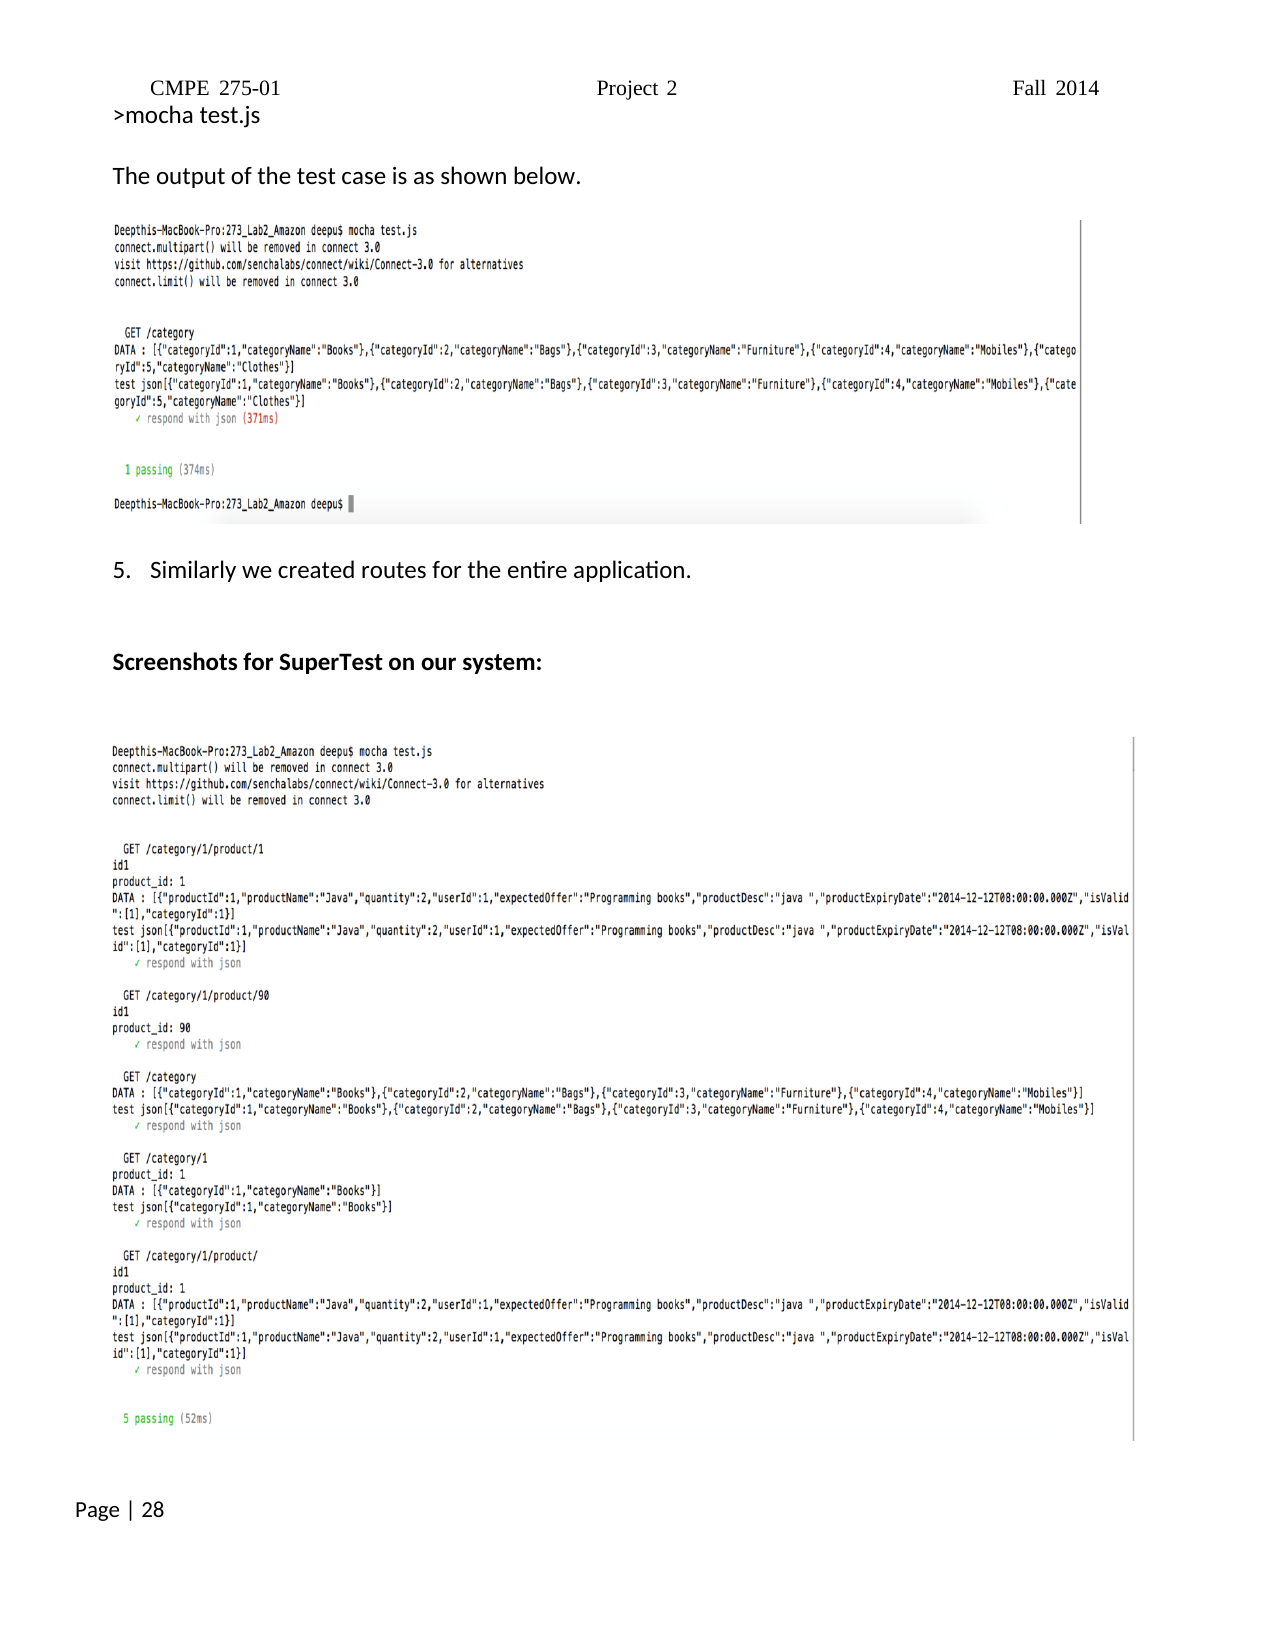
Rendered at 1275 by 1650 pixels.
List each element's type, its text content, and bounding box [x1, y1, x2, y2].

text >mocha test.js [112, 99, 1200, 129]
picture [112, 737, 1135, 1441]
text Screenshots for SuperTest on our system: [112, 646, 1200, 677]
list Similarly we created routes for the entire application. [112, 554, 1200, 585]
picture [112, 220, 1082, 524]
text The output of the test case is as shown below. [112, 160, 1200, 190]
